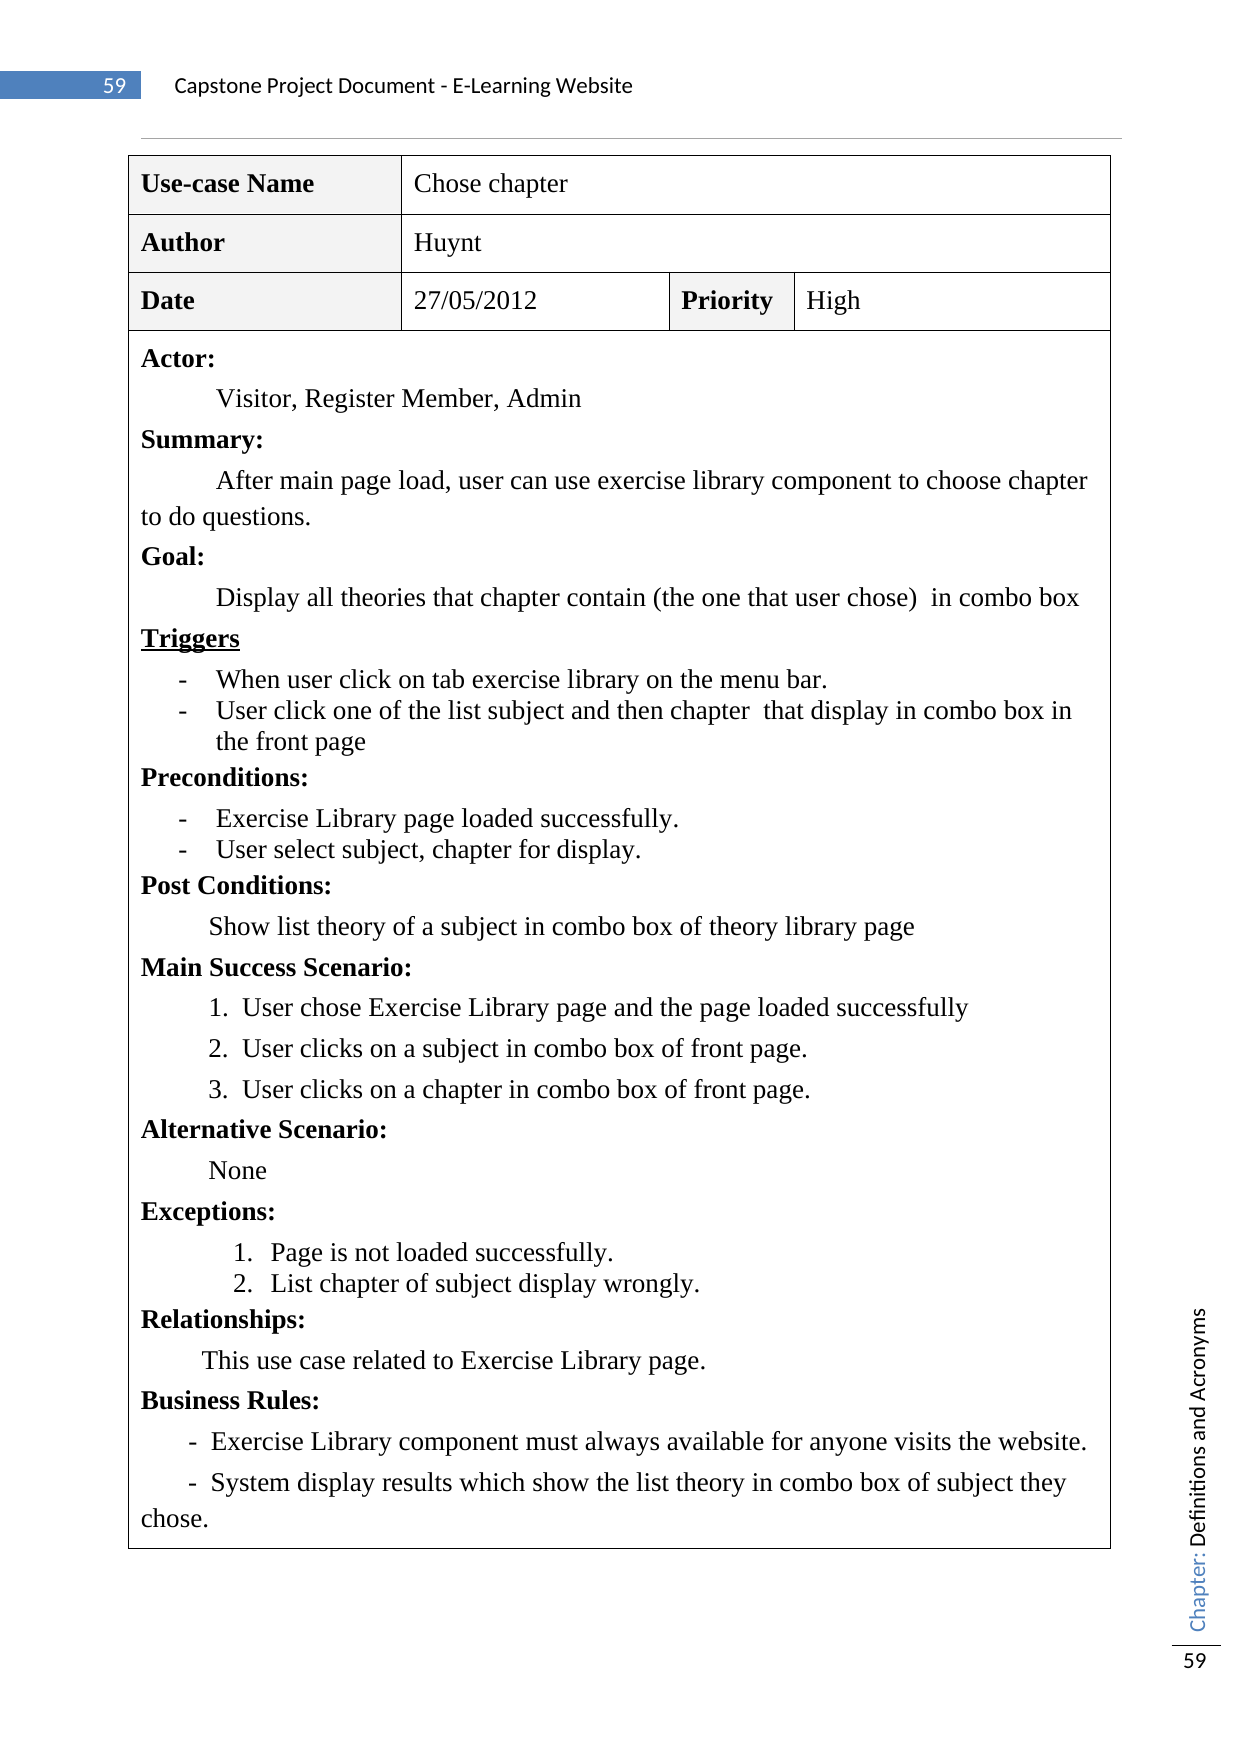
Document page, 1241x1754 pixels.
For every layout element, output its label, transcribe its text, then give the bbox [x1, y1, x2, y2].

table_cell Use-case Name [129, 156, 401, 213]
table_cell Priority [670, 273, 794, 330]
table_cell High [795, 273, 1110, 330]
table_cell 27/05/2012 [402, 273, 669, 330]
table_cell Author [129, 215, 401, 272]
table_cell Date [129, 273, 401, 330]
table_cell Actor: Visitor, Register Member, Admin Summary: After main page load, user can use exercise library component to choose chapter to do questions. Goal: Display all theories that chapter contain (the one that user chose) in combo box Triggers When user click on tab exercise library on the menu bar. User click one of the list subject and then chapter that display in combo box in the front page Preconditions: Exercise Library page loaded successfully. User select subject, chapter for display. Post Conditions: Show list theory of a subject in combo box of theory library page Main Success Scenario: 1. User chose Exercise Library page and the page loaded successfully 2. User clicks on a subject in combo box of front page. 3. User clicks on a chapter in combo box of front page. Alternative Scenario: None Exceptions: Page is not loaded successfully. List chapter of subject display wrongly. Relationships: This use case related to Exercise Library page. Business Rules: - Exercise Library component must always available for anyone visits the website. - System display results which show the list theory in combo box of subject they chose. [129, 331, 1110, 1548]
table_cell Chose chapter [402, 156, 1110, 213]
table_cell Huynt [402, 215, 1110, 272]
